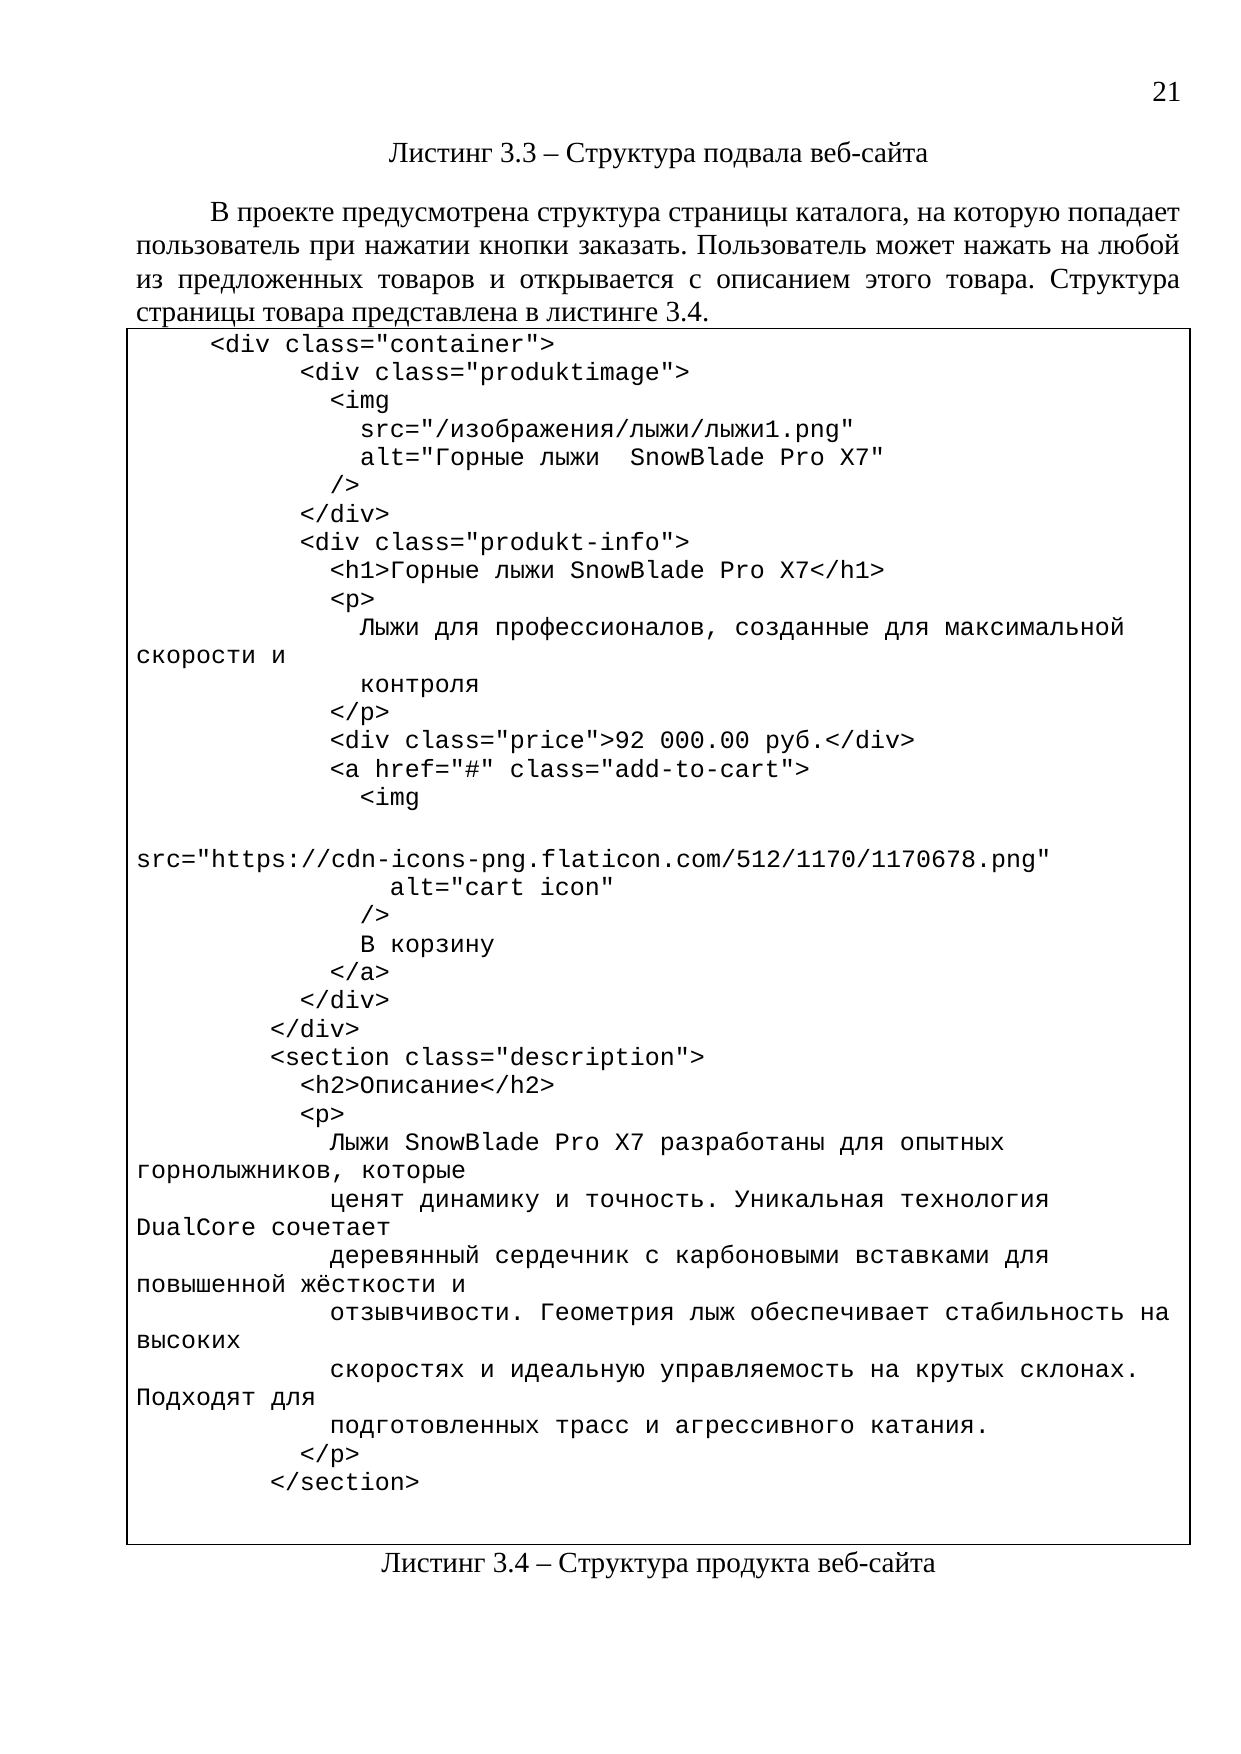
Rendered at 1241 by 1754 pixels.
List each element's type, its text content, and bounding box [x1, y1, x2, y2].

text <h1>Горные лыжи SnowBlade Pro X7</h1> [136, 558, 1181, 586]
text src="/изображения/лыжи/лыжи1.png" [136, 416, 1181, 444]
text <p> [136, 586, 1181, 614]
text </div> [136, 501, 1181, 529]
text В проекте предусмотрена структура страницы каталога, на которую попадает пользователь при нажатии кнопки заказать. Пользователь может нажать на любой из предложенных товаров и открывается с описанием этого товара. Структура страницы товара представлена в листинге 3.4. [136, 194, 1181, 328]
text <a href="#" class="add-to-cart"> [136, 756, 1181, 784]
text <section class="description"> [136, 1045, 1181, 1073]
text контроля [136, 671, 1181, 699]
text подготовленных трасс и агрессивного катания. [136, 1413, 1181, 1441]
text </p> [136, 699, 1181, 728]
text В корзину [136, 931, 1181, 960]
text деревянный сердечник с карбоновыми вставками для повышенной жёсткости и [136, 1243, 1181, 1300]
text <img [136, 784, 1181, 813]
text </div> [136, 1016, 1181, 1045]
text отзывчивости. Геометрия лыж обеспечивает стабильность на высоких [136, 1300, 1181, 1356]
text alt="Горные лыжи SnowBlade Pro X7" [136, 444, 1181, 473]
text ценят динамику и точность. Уникальная технология DualCore сочетает [136, 1186, 1181, 1243]
text </p> [136, 1441, 1181, 1470]
text </div> [136, 988, 1181, 1016]
text <div class="produktimage"> [136, 359, 1181, 388]
text <img [136, 388, 1181, 416]
text <div class="produkt-info"> [136, 529, 1181, 558]
text /> [136, 903, 1181, 931]
text src="https://cdn-icons-png.flaticon.com/512/1170/1170678.png" [136, 813, 1181, 875]
text <p> [136, 1101, 1181, 1130]
text alt="cart icon" [136, 875, 1181, 903]
text <h2>Описание</h2> [136, 1073, 1181, 1101]
text </section> [136, 1470, 1181, 1498]
text <div class="price">92 000.00 руб.</div> [136, 728, 1181, 756]
text <div class="container"> [128, 329, 1189, 359]
text </a> [136, 960, 1181, 988]
text Листинг 3.4 – Структура продукта веб-сайта [136, 1545, 1181, 1579]
text Лыжи для профессионалов, созданные для максимальной скорости и [136, 614, 1181, 671]
text Лыжи SnowBlade Pro X7 разработаны для опытных горнолыжников, которые [136, 1130, 1181, 1186]
text /> [136, 473, 1181, 501]
text скоростях и идеальную управляемость на крутых склонах. Подходят для [136, 1356, 1181, 1413]
text Листинг 3.3 – Структура подвала веб-сайта [136, 135, 1181, 169]
